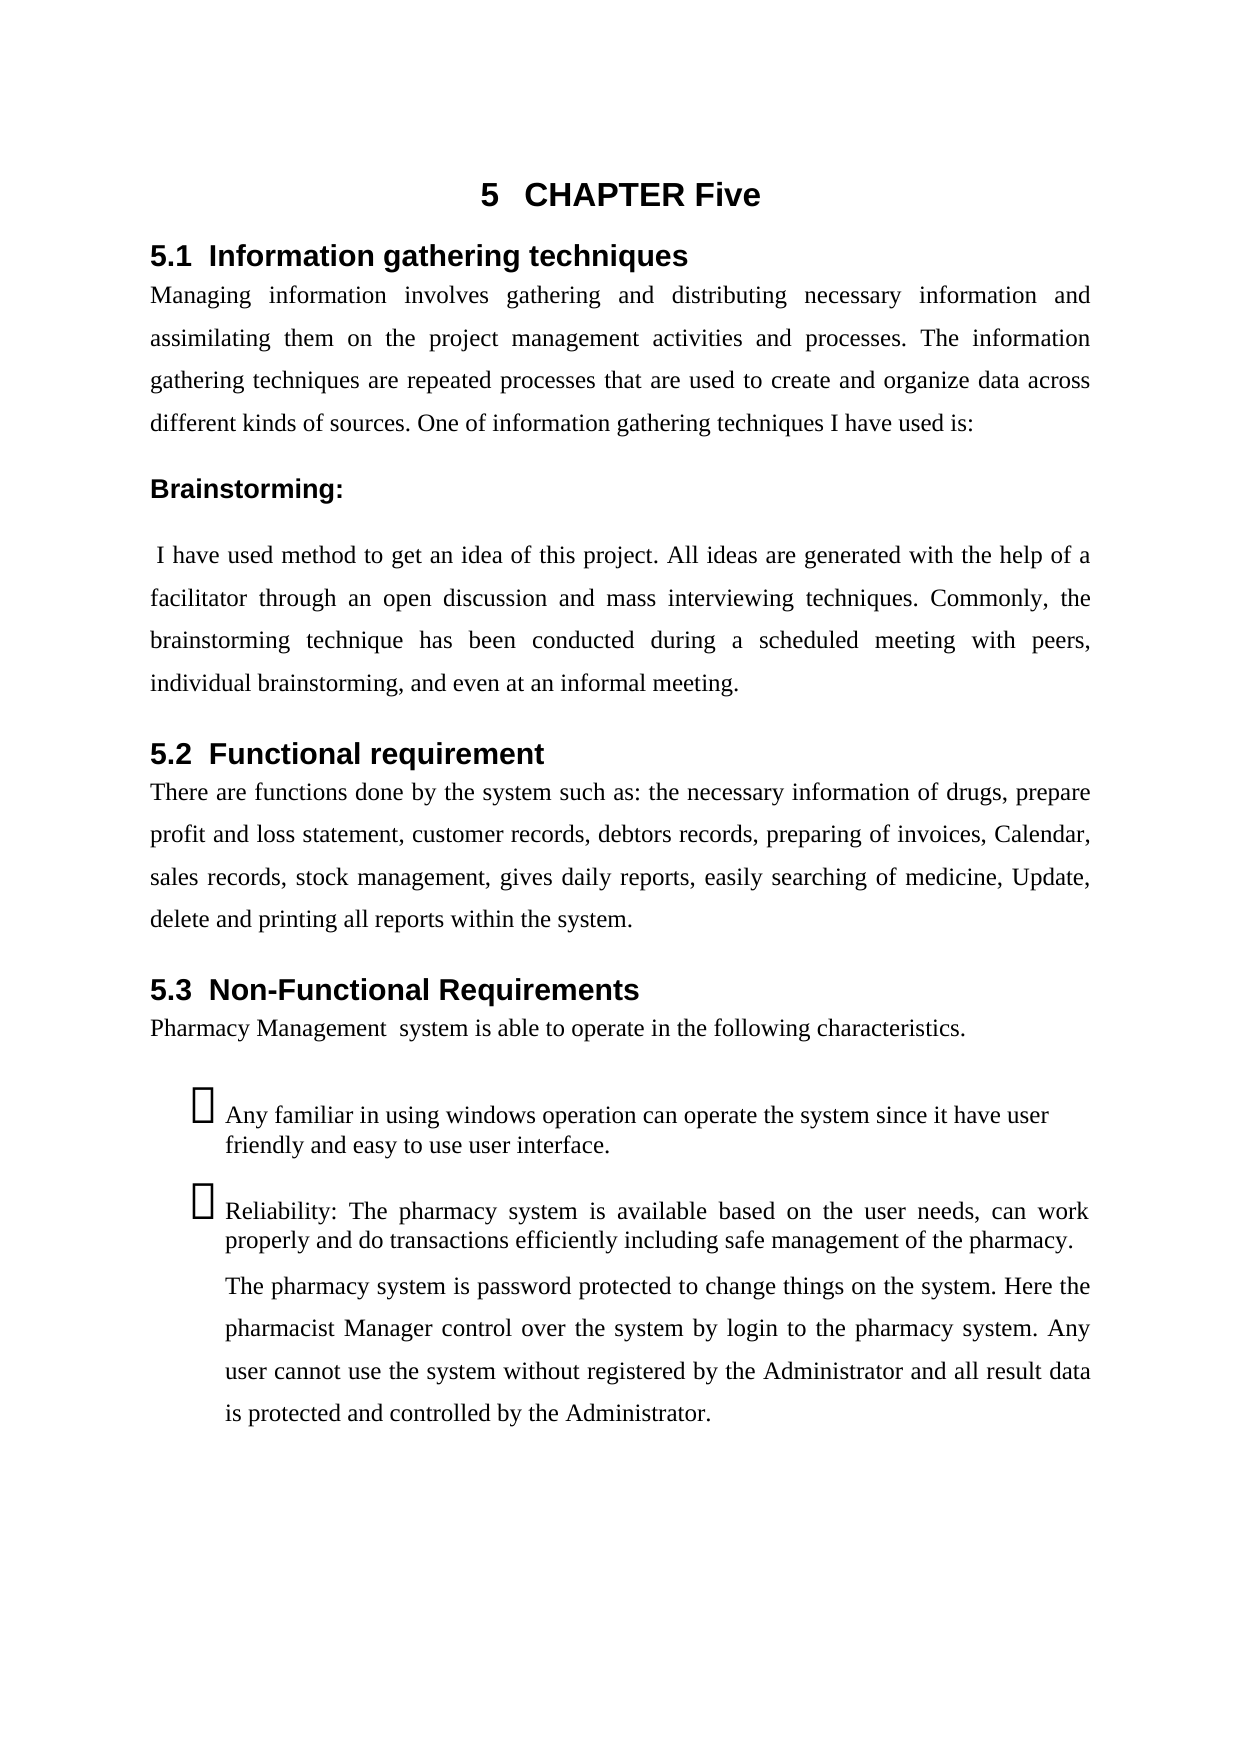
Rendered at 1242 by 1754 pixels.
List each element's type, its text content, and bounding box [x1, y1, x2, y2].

text 5 CHAPTER Five [150, 175, 1092, 214]
text 5.2 Functional requirement [150, 736, 1092, 771]
list Any familiar in using windows operation can operate the system since it have user friendly and easy to use user interface. [188, 1077, 1092, 1159]
text 5.3 Non-Functional Requirements [150, 972, 1092, 1007]
list Reliability: The pharmacy system is available based on the user needs, can work properly and do transactions efficiently including safe management of the pharmacy. [188, 1175, 1089, 1254]
text I have used method to get an idea of this project. All ideas are generated with the help of a facilitator through an open discussion and mass interviewing techniques. Commonly, the brainstorming technique has been conducted during a scheduled meeting with peers, individual brainstorming, and even at an informal meeting. [150, 541, 1092, 697]
text Pharmacy Management system is able to operate in the following characteristics. [150, 1013, 1092, 1042]
text The pharmacy system is password protected to change things on the system. Here the pharmacist Manager control over the system by login to the pharmacy system. Any user cannot use the system without registered by the Administrator and all result data is protected and controlled by the Administrator. [225, 1271, 1092, 1427]
text Brainstorming: [150, 473, 1092, 504]
text Managing information involves gathering and distributing necessary information and assimilating them on the project management activities and processes. The information gathering techniques are repeated processes that are used to create and organize data across different kinds of sources. One of information gathering techniques I have used is: [150, 280, 1092, 436]
text There are functions done by the system such as: the necessary information of drugs, prepare profit and loss statement, customer records, debtors records, preparing of invoices, Calendar, sales records, stock management, gives daily reports, easily searching of medicine, Update, delete and printing all reports within the system. [150, 777, 1092, 933]
text 5.1 Information gathering techniques [150, 238, 1092, 273]
